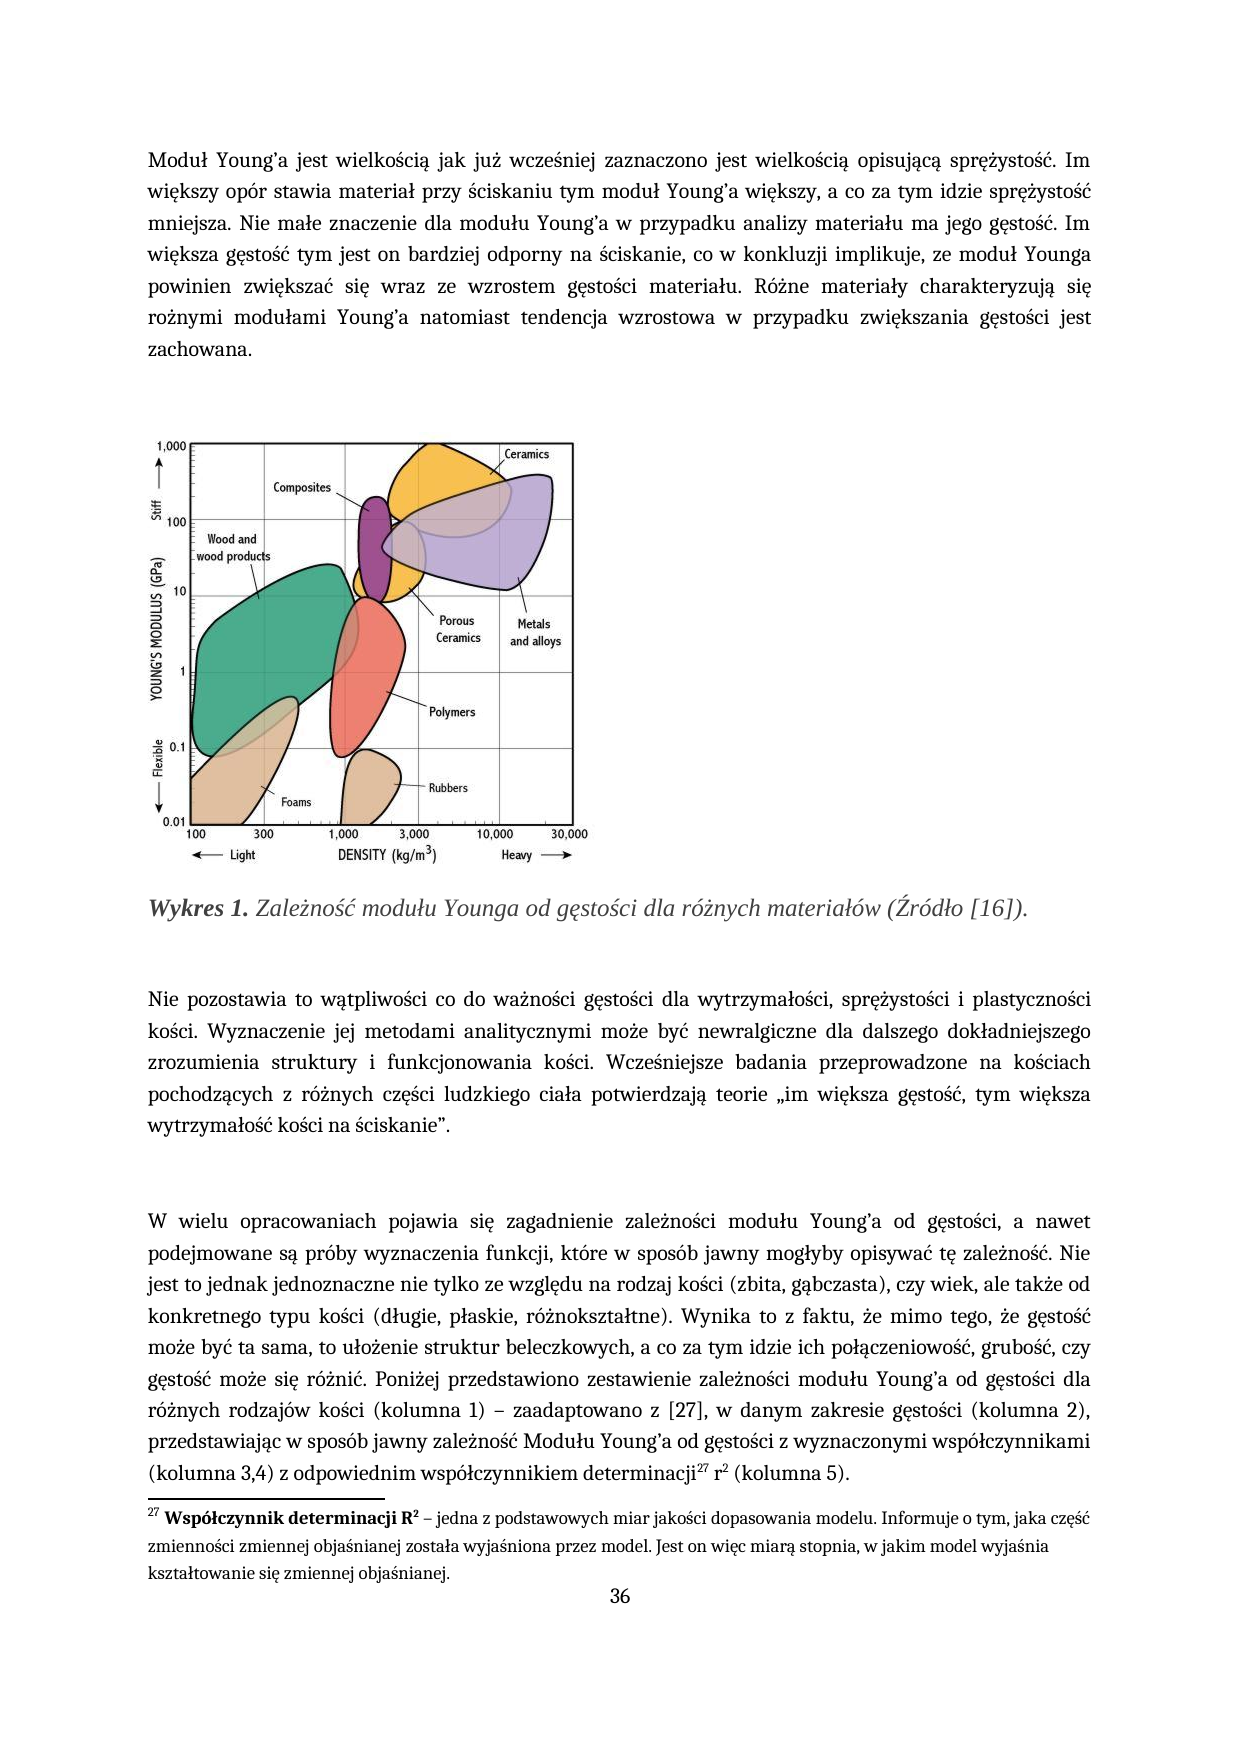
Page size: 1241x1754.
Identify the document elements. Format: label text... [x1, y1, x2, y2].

text Wykres 1. Zależność modułu Younga od gęstości dla różnych materiałów (Źródło [16]). [148, 893, 1092, 922]
text Moduł Young’a jest wielkością jak już wcześniej zaznaczono jest wielkością opisującą sprężystość. Im większy opór stawia materiał przy ściskaniu tym moduł Young’a większy, a co za tym idzie sprężystość mniejsza. Nie małe znaczenie dla modułu Young’a w przypadku analizy materiału ma jego gęstość. Im większa gęstość tym jest on bardziej odporny na ściskanie, co w konkluzji implikuje, ze moduł Younga powinien zwiększać się wraz ze wzrostem gęstości materiału. Różne materiały charakteryzują się rożnymi modułami Young’a natomiast tendencja wzrostowa w przypadku zwiększania gęstości jest zachowana. [148, 148, 1092, 362]
text W wielu opracowaniach pojawia się zagadnienie zależności modułu Young’a od gęstości, a nawet podejmowane są próby wyznaczenia funkcji, które w sposób jawny mogłyby opisywać tę zależność. Nie jest to jednak jednoznaczne nie tylko ze względu na rodzaj kości (zbita, gąbczasta), czy wiek, ale także od konkretnego typu kości (długie, płaskie, różnokształtne). Wynika to z faktu, że mimo tego, że gęstość może być ta sama, to ułożenie struktur beleczkowych, a co za tym idzie ich połączeniowość, grubość, czy gęstość może się różnić. Poniżej przedstawiono zestawienie zależności modułu Young’a od gęstości dla różnych rodzajów kości (kolumna 1) – zaadaptowano z [27], w danym zakresie gęstości (kolumna 2), przedstawiając w sposób jawny zależność Modułu Young’a od gęstości z wyznaczonymi współczynnikami (kolumna 3,4) z odpowiednim współczynnikiem determinacji r2 (kolumna 5). [148, 1209, 1092, 1486]
picture [147, 432, 621, 871]
text Nie pozostawia to wątpliwości co do ważności gęstości dla wytrzymałości, sprężystości i plastyczności kości. Wyznaczenie jej metodami analitycznymi może być newralgiczne dla dalszego dokładniejszego zrozumienia struktury i funkcjonowania kości. Wcześniejsze badania przeprowadzone na kościach pochodzących z różnych części ludzkiego ciała potwierdzają teorie „im większa gęstość, tym większa wytrzymałość kości na ściskanie”. [148, 987, 1092, 1138]
